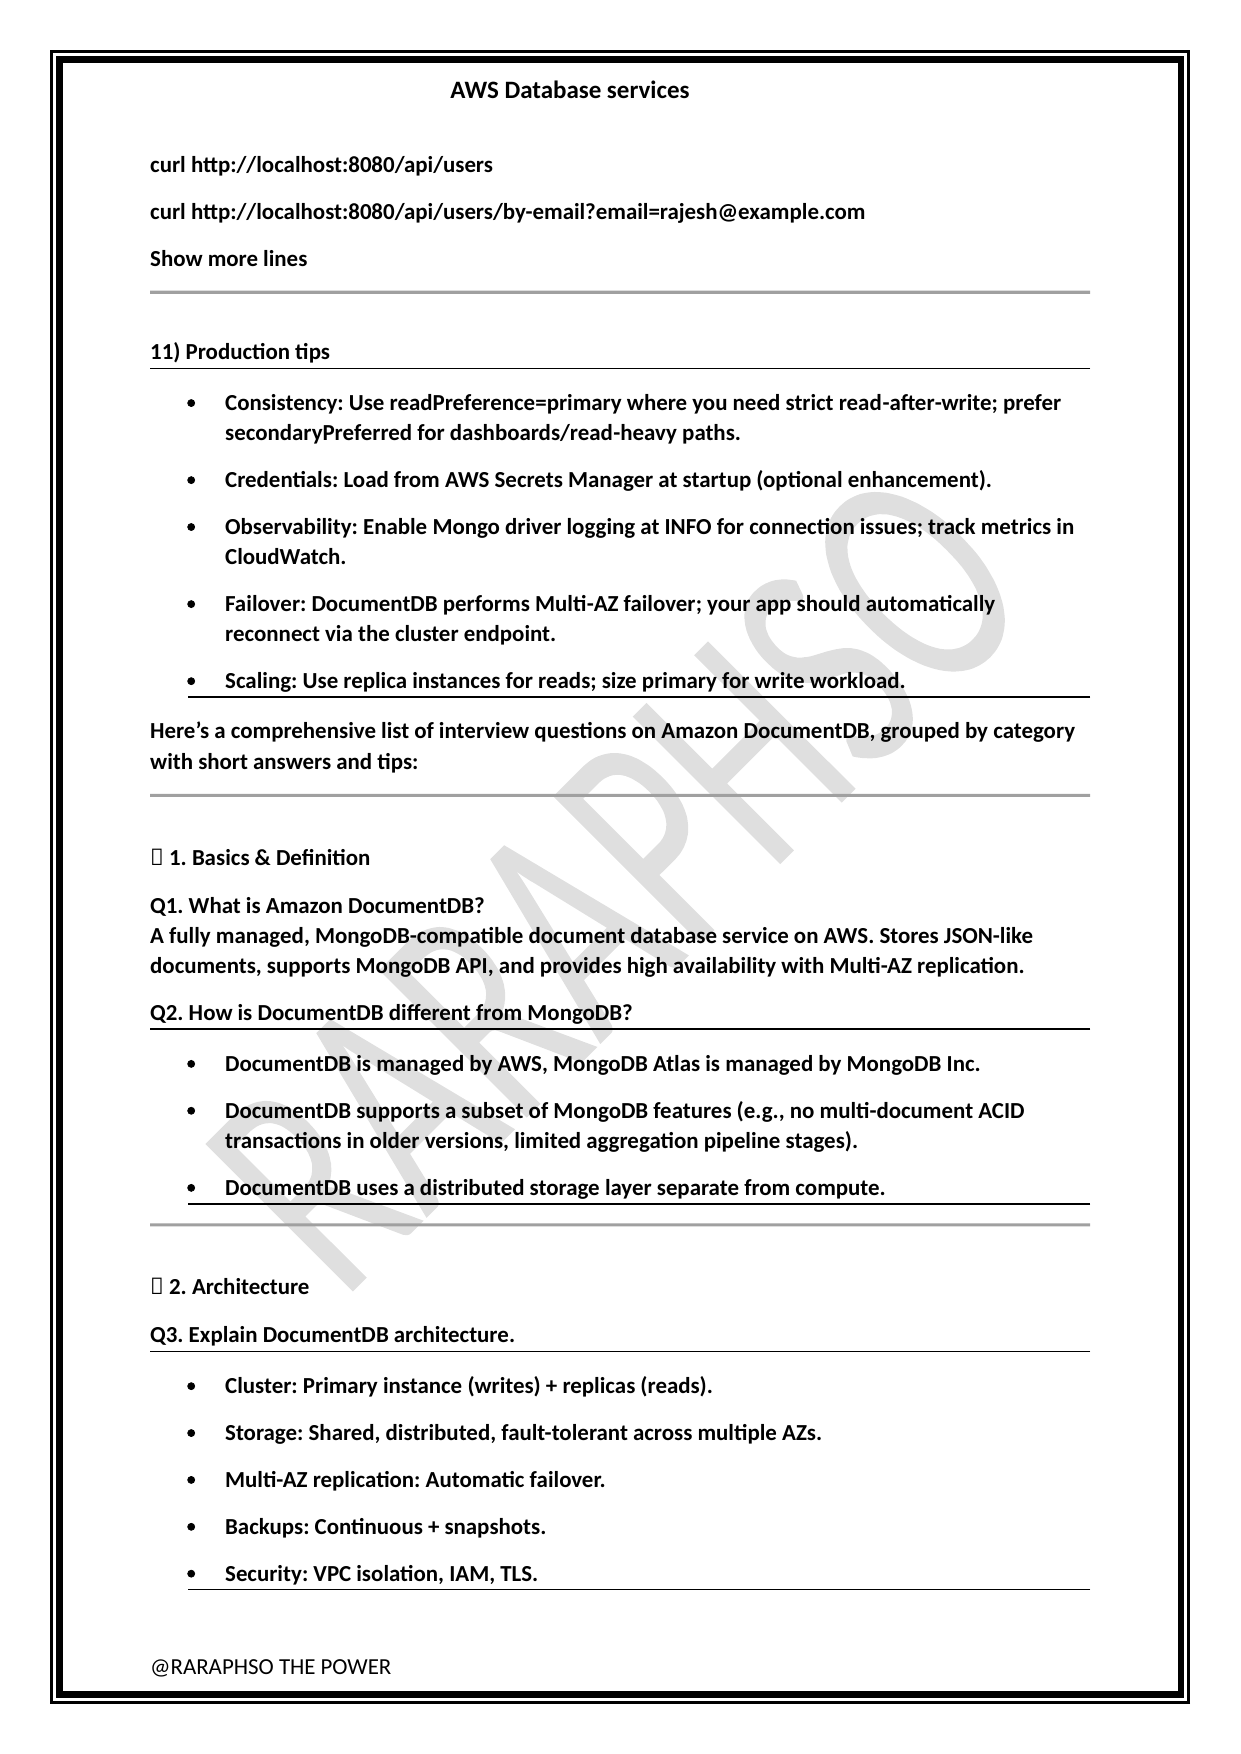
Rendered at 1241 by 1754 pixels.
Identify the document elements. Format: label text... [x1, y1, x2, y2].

text 11) Production tips [150, 337, 1090, 368]
text Show more lines [150, 244, 1090, 272]
list Cluster: Primary instance (writes) + replicas (reads). [187, 1371, 1090, 1399]
list Credentials: Load from AWS Secrets Manager at startup (optional enhancement). [187, 465, 1090, 493]
list Multi-AZ replication: Automatic failover. [187, 1465, 1090, 1493]
list DocumentDB supports a subset of MongoDB features (e.g., no multi-document ACID transactions in older versions, limited aggregation pipeline stages). [187, 1096, 1090, 1154]
text ✅ 1. Basics & Definition [150, 841, 1090, 872]
text ✅ 2. Architecture [150, 1270, 1090, 1301]
list Security: VPC isolation, IAM, TLS. [187, 1559, 1090, 1590]
list Consistency: Use readPreference=primary where you need strict read-after-write; prefer secondaryPreferred for dashboards/read-heavy paths. [187, 388, 1090, 446]
list DocumentDB is managed by AWS, MongoDB Atlas is managed by MongoDB Inc. [187, 1049, 1090, 1077]
list Backups: Continuous + snapshots. [187, 1512, 1090, 1540]
list Scaling: Use replica instances for reads; size primary for write workload. [187, 666, 1090, 698]
list Observability: Enable Mongo driver logging at INFO for connection issues; track metrics in CloudWatch. [187, 512, 1090, 570]
list Storage: Shared, distributed, fault-tolerant across multiple AZs. [187, 1418, 1090, 1446]
text curl http://localhost:8080/api/users [150, 150, 1090, 178]
list Failover: DocumentDB performs Multi-AZ failover; your app should automatically reconnect via the cluster endpoint. [187, 589, 1090, 647]
text Q2. How is DocumentDB different from MongoDB? [150, 998, 1090, 1028]
text Here’s a comprehensive list of interview questions on Amazon DocumentDB, grouped by category with short answers and tips: [150, 717, 1090, 775]
text curl http://localhost:8080/api/users/by-email?email=rajesh@example.com [150, 197, 1090, 225]
text Q3. Explain DocumentDB architecture. [150, 1321, 1090, 1351]
list DocumentDB uses a distributed storage layer separate from compute. [187, 1173, 1090, 1204]
text Q1. What is Amazon DocumentDB? A fully managed, MongoDB-compatible document database service on AWS. Stores JSON-like documents, supports MongoDB API, and provides high availability with Multi-AZ replication. [150, 891, 1090, 979]
